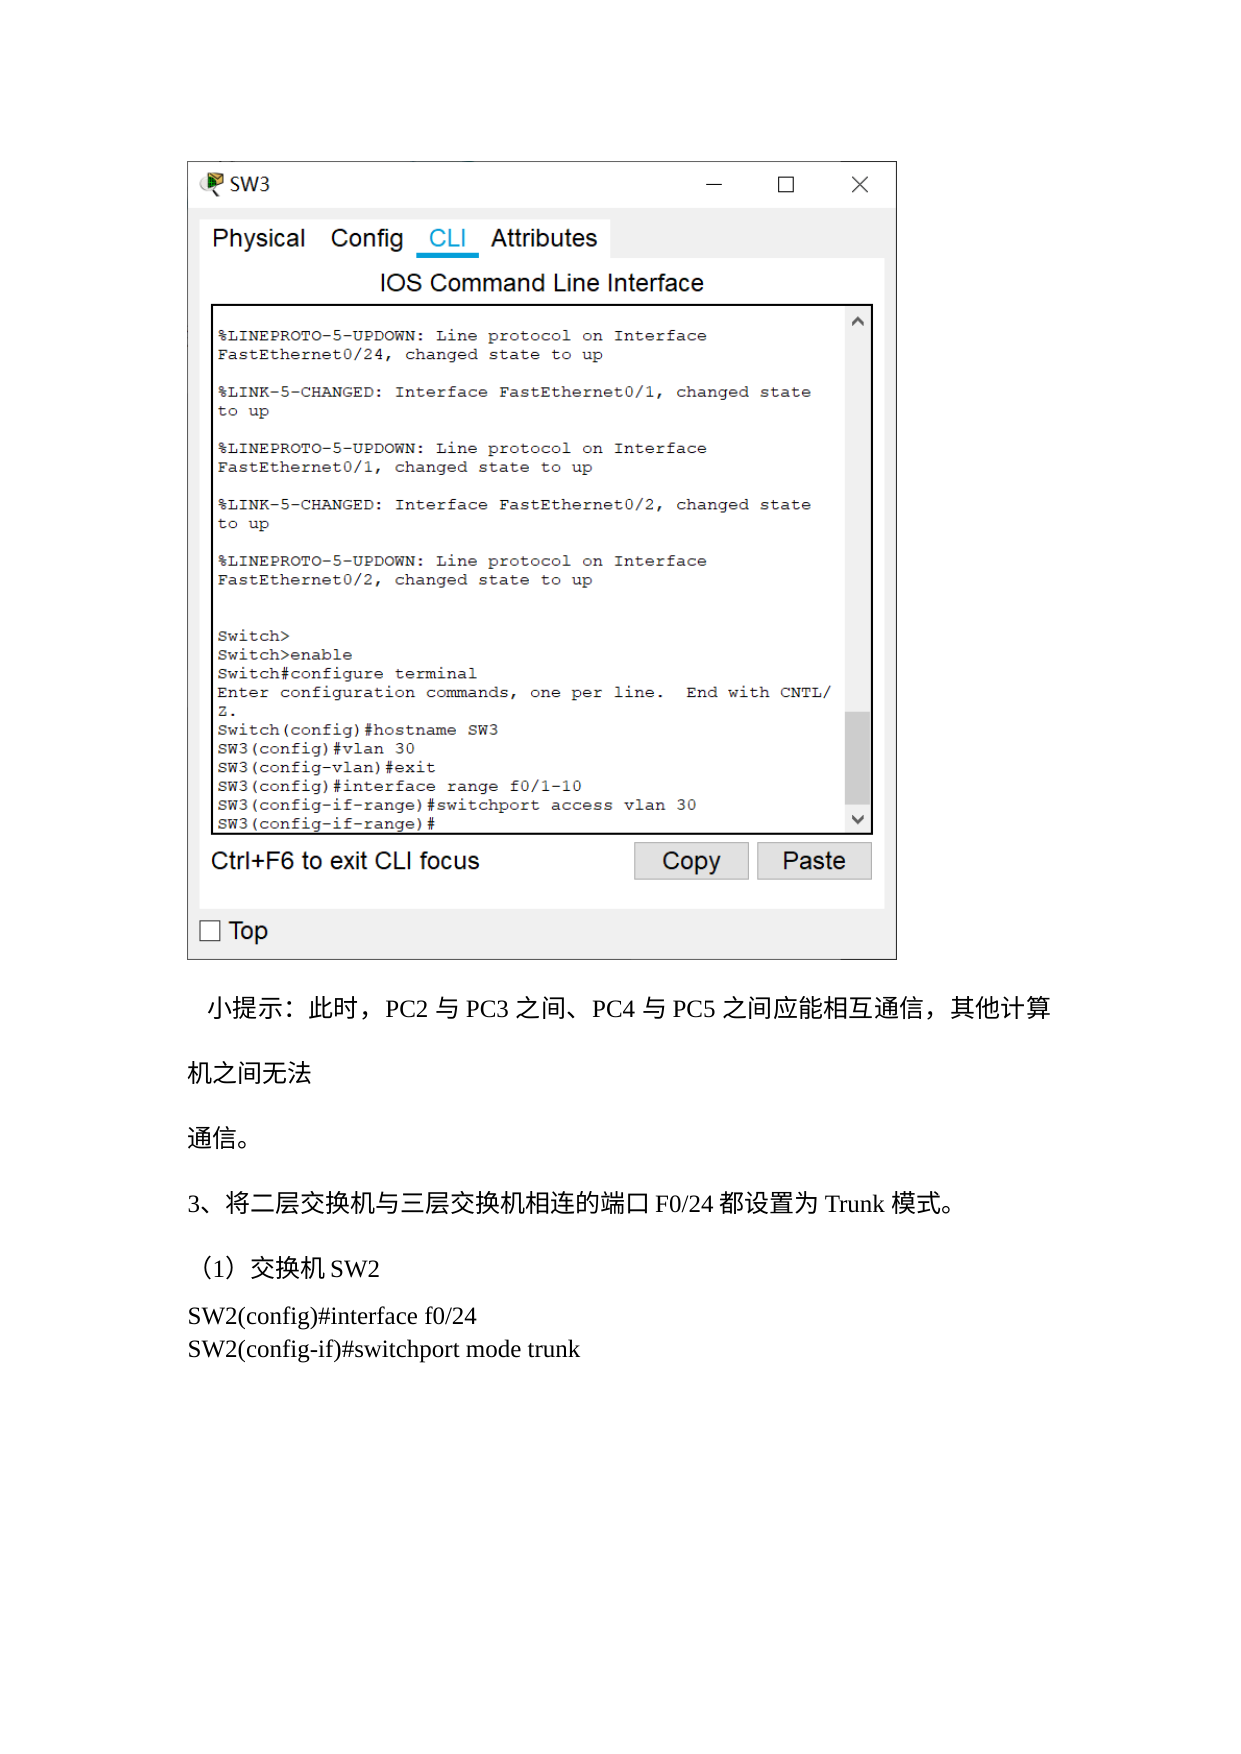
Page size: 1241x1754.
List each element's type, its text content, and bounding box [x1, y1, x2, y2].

text 通信。 [187, 1104, 1053, 1169]
text SW2(config)#interface f0/24 [187, 1299, 1053, 1332]
text 小提示：此时，PC2 与PC3 之间、PC4 与PC5 之间应能相互通信，其他计算机之间无法 [187, 974, 1053, 1104]
text （1）交换机SW2 [187, 1234, 1053, 1299]
text SW2(config-if)#switchport mode trunk [187, 1332, 1053, 1364]
text 3、将二层交换机与三层交换机相连的端口F0/24 都设置为Trunk 模式。 [187, 1169, 1053, 1234]
picture [187, 161, 897, 960]
